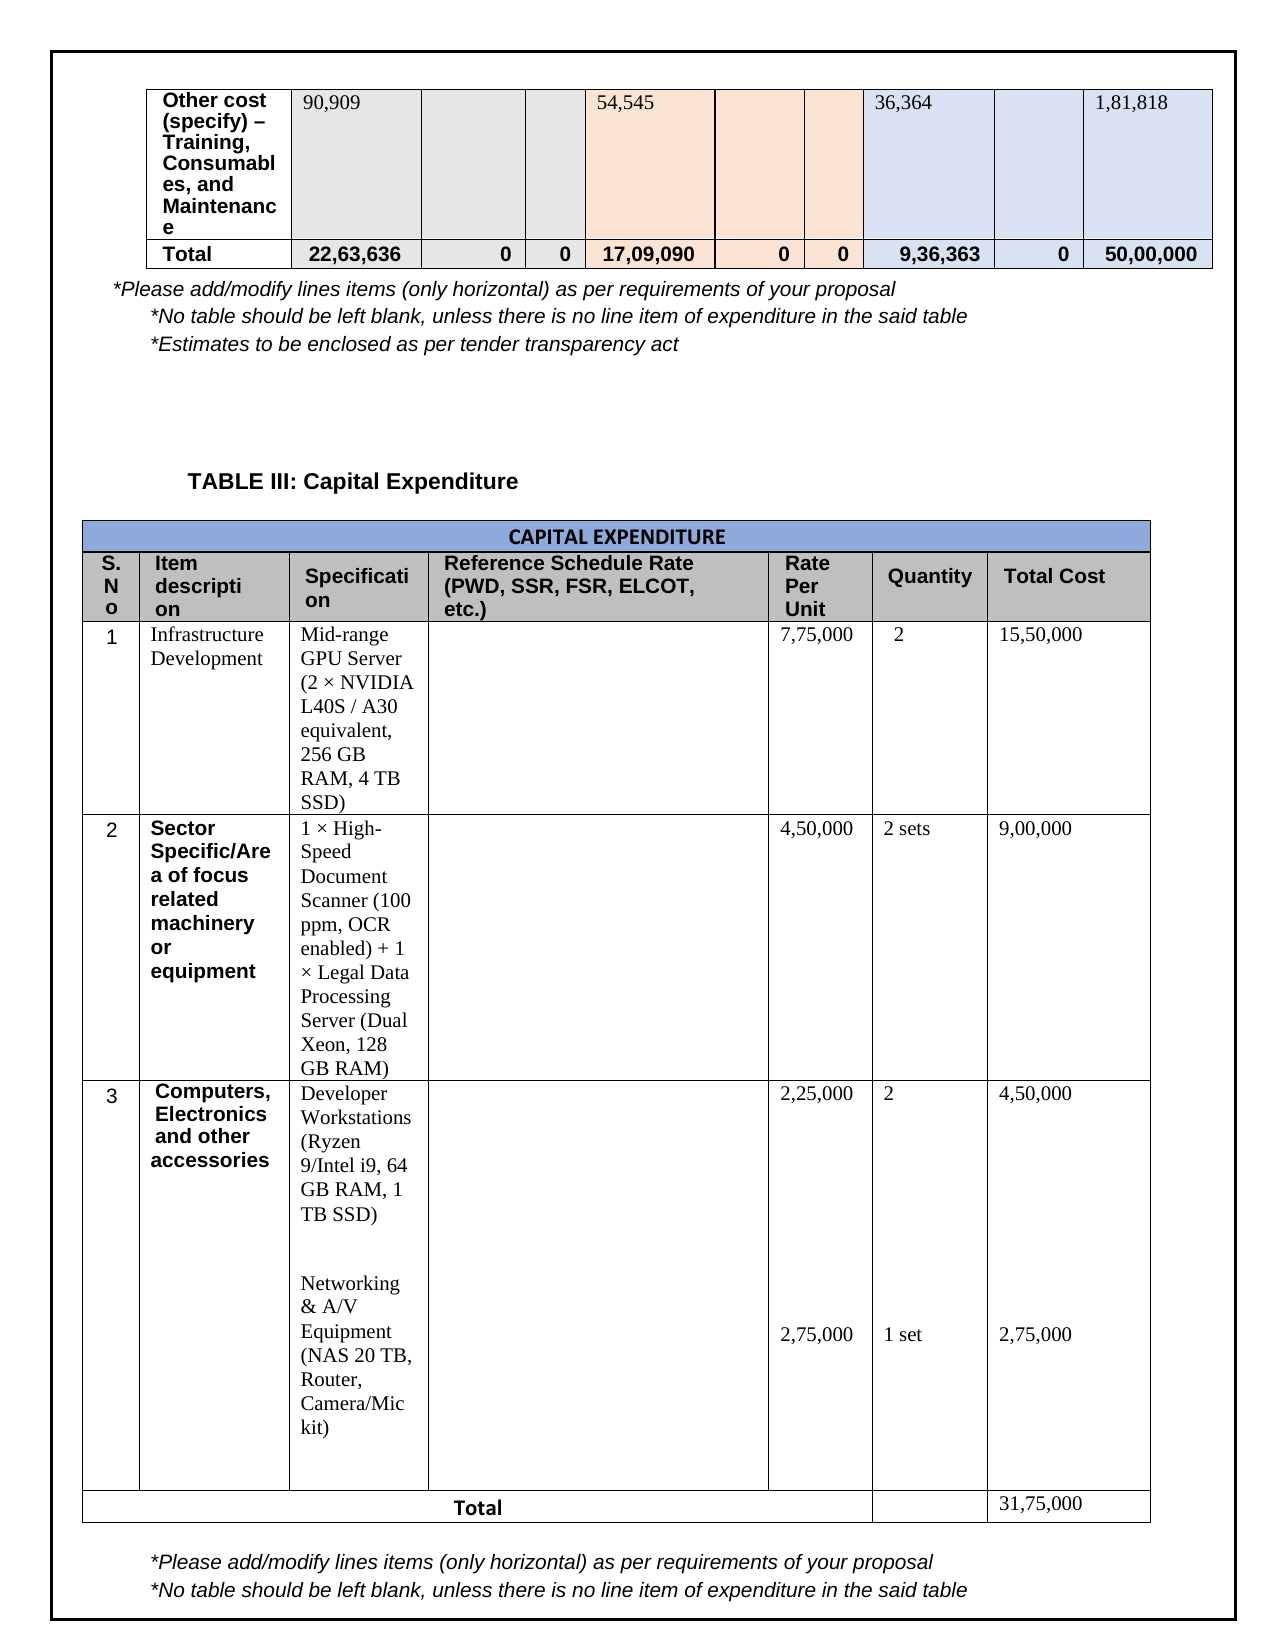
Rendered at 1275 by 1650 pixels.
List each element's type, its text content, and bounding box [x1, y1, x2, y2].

table_header CAPITAL EXPENDITURE [83, 521, 1150, 551]
table_cell 0 [805, 240, 863, 268]
table_cell 2,25,000 2,75,000 [769, 1081, 872, 1490]
table_cell [995, 90, 1083, 238]
text *Estimates to be enclosed as per tender transparency act [150, 332, 1234, 356]
table_cell [422, 90, 525, 238]
text *No table should be left blank, unless there is no line item of expenditure in the said table [150, 1578, 1234, 1602]
table_cell 0 [995, 240, 1083, 268]
table_cell 9,00,000 [988, 815, 1150, 1080]
table_cell Total Cost [988, 553, 1150, 621]
table_cell 17,09,090 [586, 240, 714, 268]
table_cell [716, 90, 804, 238]
table_cell [805, 90, 863, 238]
table_cell 2 [83, 815, 139, 1080]
text *Please add/modify lines items (only horizontal) as per requirements of your proposal [150, 1550, 1234, 1574]
table_cell 0 [422, 240, 525, 268]
table_cell 31,75,000 [988, 1491, 1150, 1522]
table_cell 22,63,636 [292, 240, 421, 268]
table_cell Quantity [873, 553, 987, 621]
table_cell 1 [83, 622, 139, 814]
table_cell 0 [526, 240, 585, 268]
table_cell 4,50,000 [769, 815, 872, 1080]
table_cell 2 1 set [873, 1081, 987, 1490]
table_cell Sector Specific/Area of focus related machinery or equipment [140, 815, 289, 1080]
text *No table should be left blank, unless there is no line item of expenditure in the said table [150, 304, 1234, 328]
subtitle TABLE III: Capital Expenditure [150, 468, 1234, 495]
table_cell [429, 622, 768, 814]
table_cell Mid-range GPU Server (2 × NVIDIA L40S / A30 equivalent, 256 GB RAM, 4 TB SSD) [290, 622, 428, 814]
table_cell 1 × High-Speed Document Scanner (100 ppm, OCR enabled) + 1 × Legal Data Processing Server (Dual Xeon, 128 GB RAM) [290, 815, 428, 1080]
text *Please add/modify lines items (only horizontal) as per requirements of your proposal [112, 277, 1234, 301]
table_cell 2 [873, 622, 987, 814]
table_cell Developer Workstations (Ryzen 9/Intel i9, 64 GB RAM, 1 TB SSD) Networking & A/V Equipment (NAS 20 TB, Router, Camera/Mic kit) [290, 1081, 428, 1490]
table_cell 90,909 [292, 90, 421, 238]
table_cell 2 sets [873, 815, 987, 1080]
table_cell 1,81,818 [1084, 90, 1212, 238]
table_cell 36,364 [864, 90, 994, 238]
table_cell Infrastructure Development [140, 622, 289, 814]
table_cell 9,36,363 [864, 240, 994, 268]
table_cell Other cost (specify) – Training, Consumables, and Maintenance [147, 90, 291, 238]
table_cell S.N o [83, 553, 139, 621]
table_cell 4,50,000 2,75,000 [988, 1081, 1150, 1490]
table_cell [526, 90, 585, 238]
table_cell 7,75,000 [769, 622, 872, 814]
table_cell [429, 815, 768, 1080]
table_cell 3 [83, 1081, 139, 1490]
table_cell [873, 1491, 987, 1522]
table_cell 54,545 [586, 90, 714, 238]
table_cell 15,50,000 [988, 622, 1150, 814]
table_cell Rate Per Unit [769, 553, 872, 621]
table_cell 0 [716, 240, 804, 268]
table_cell Specification [290, 553, 428, 621]
table_cell [429, 1081, 768, 1490]
table_cell Total [147, 240, 291, 268]
table_cell 50,00,000 [1084, 240, 1212, 268]
table_cell Item description [140, 553, 289, 621]
table_cell Total [83, 1491, 872, 1522]
table_cell Computers, Electronics and other accessories [140, 1081, 289, 1490]
table_cell Reference Schedule Rate (PWD, SSR, FSR, ELCOT, etc.) [429, 553, 768, 621]
